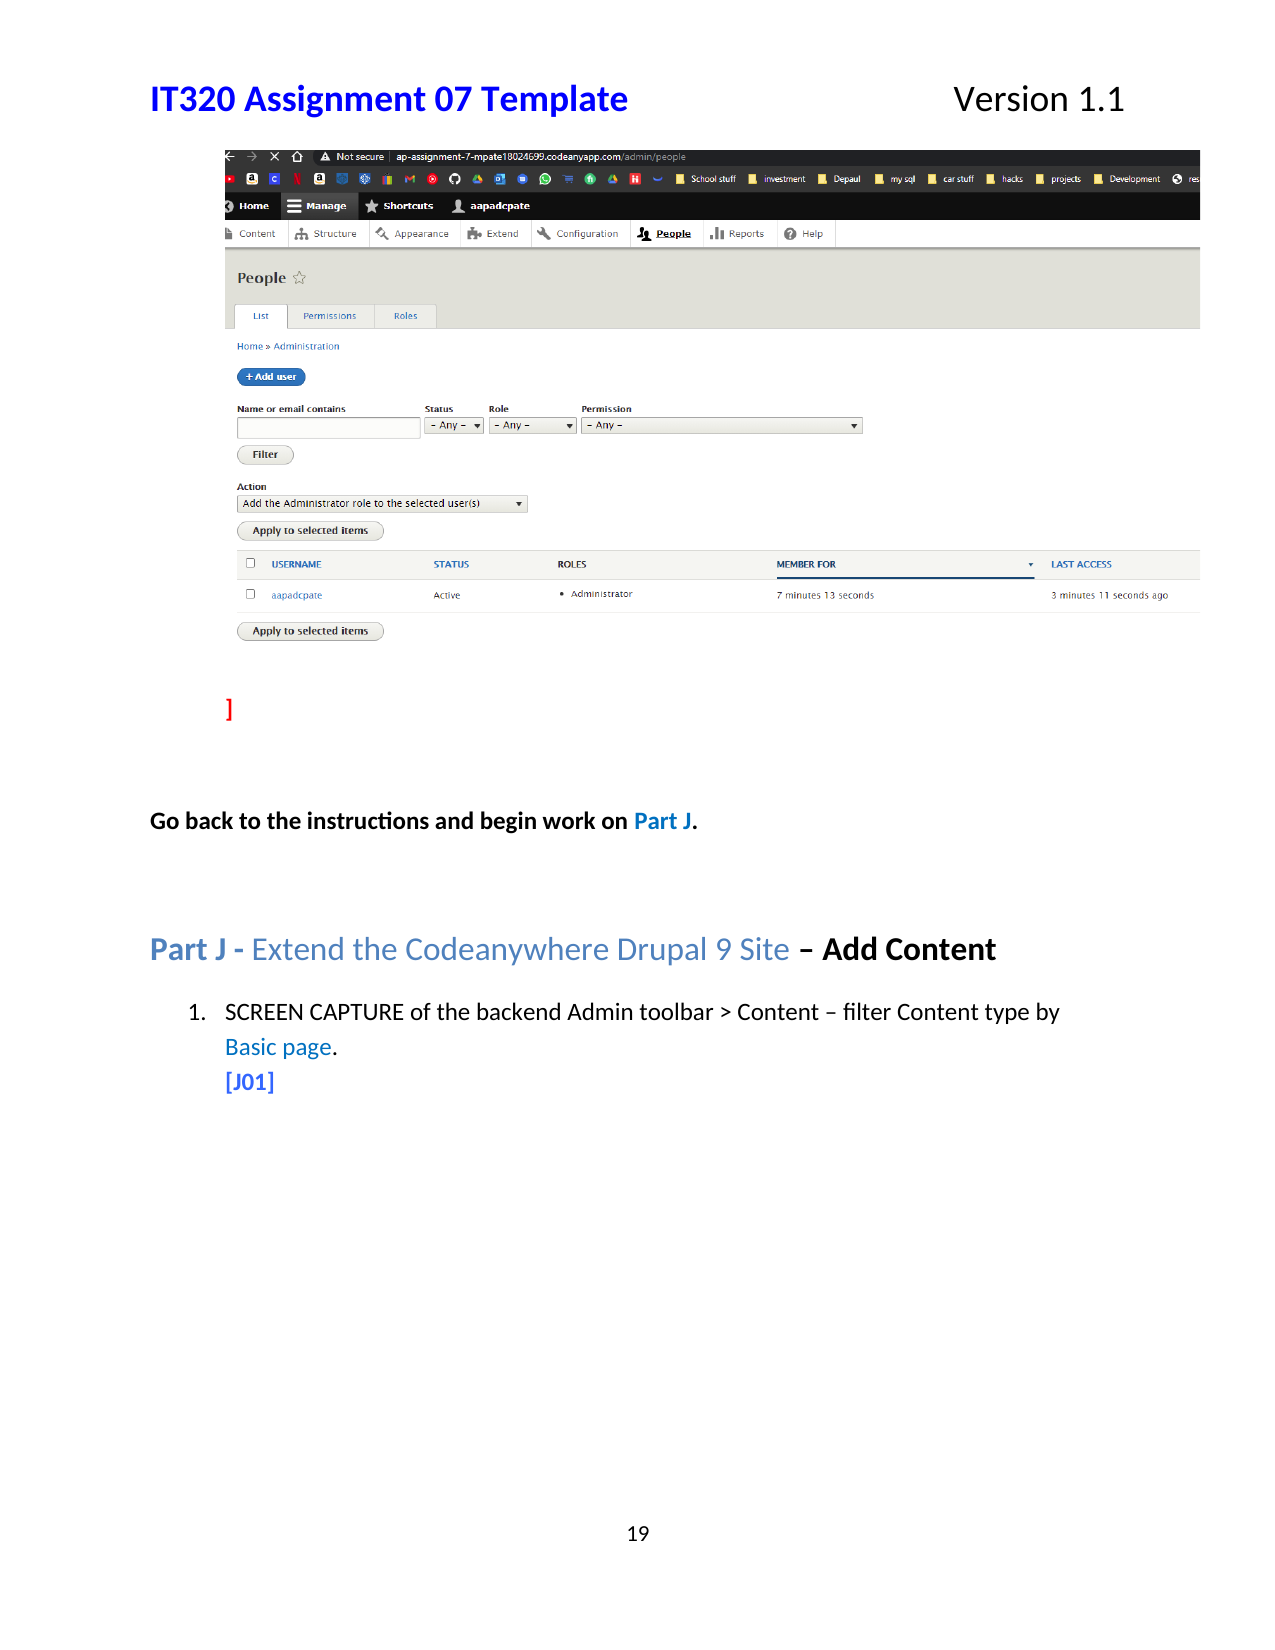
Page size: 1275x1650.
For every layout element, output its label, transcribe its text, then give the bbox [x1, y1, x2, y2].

list SCREEN CAPTURE of the backend Admin toolbar > Content – filter Content type by Basic page. [J01] [187, 996, 1125, 1097]
picture [225, 150, 1200, 689]
text Part J - Extend the Codeanywhere Drupal 9 Site – Add Content [150, 928, 1125, 969]
text Go back to the instructions and begin work on Part J. [150, 805, 1125, 836]
